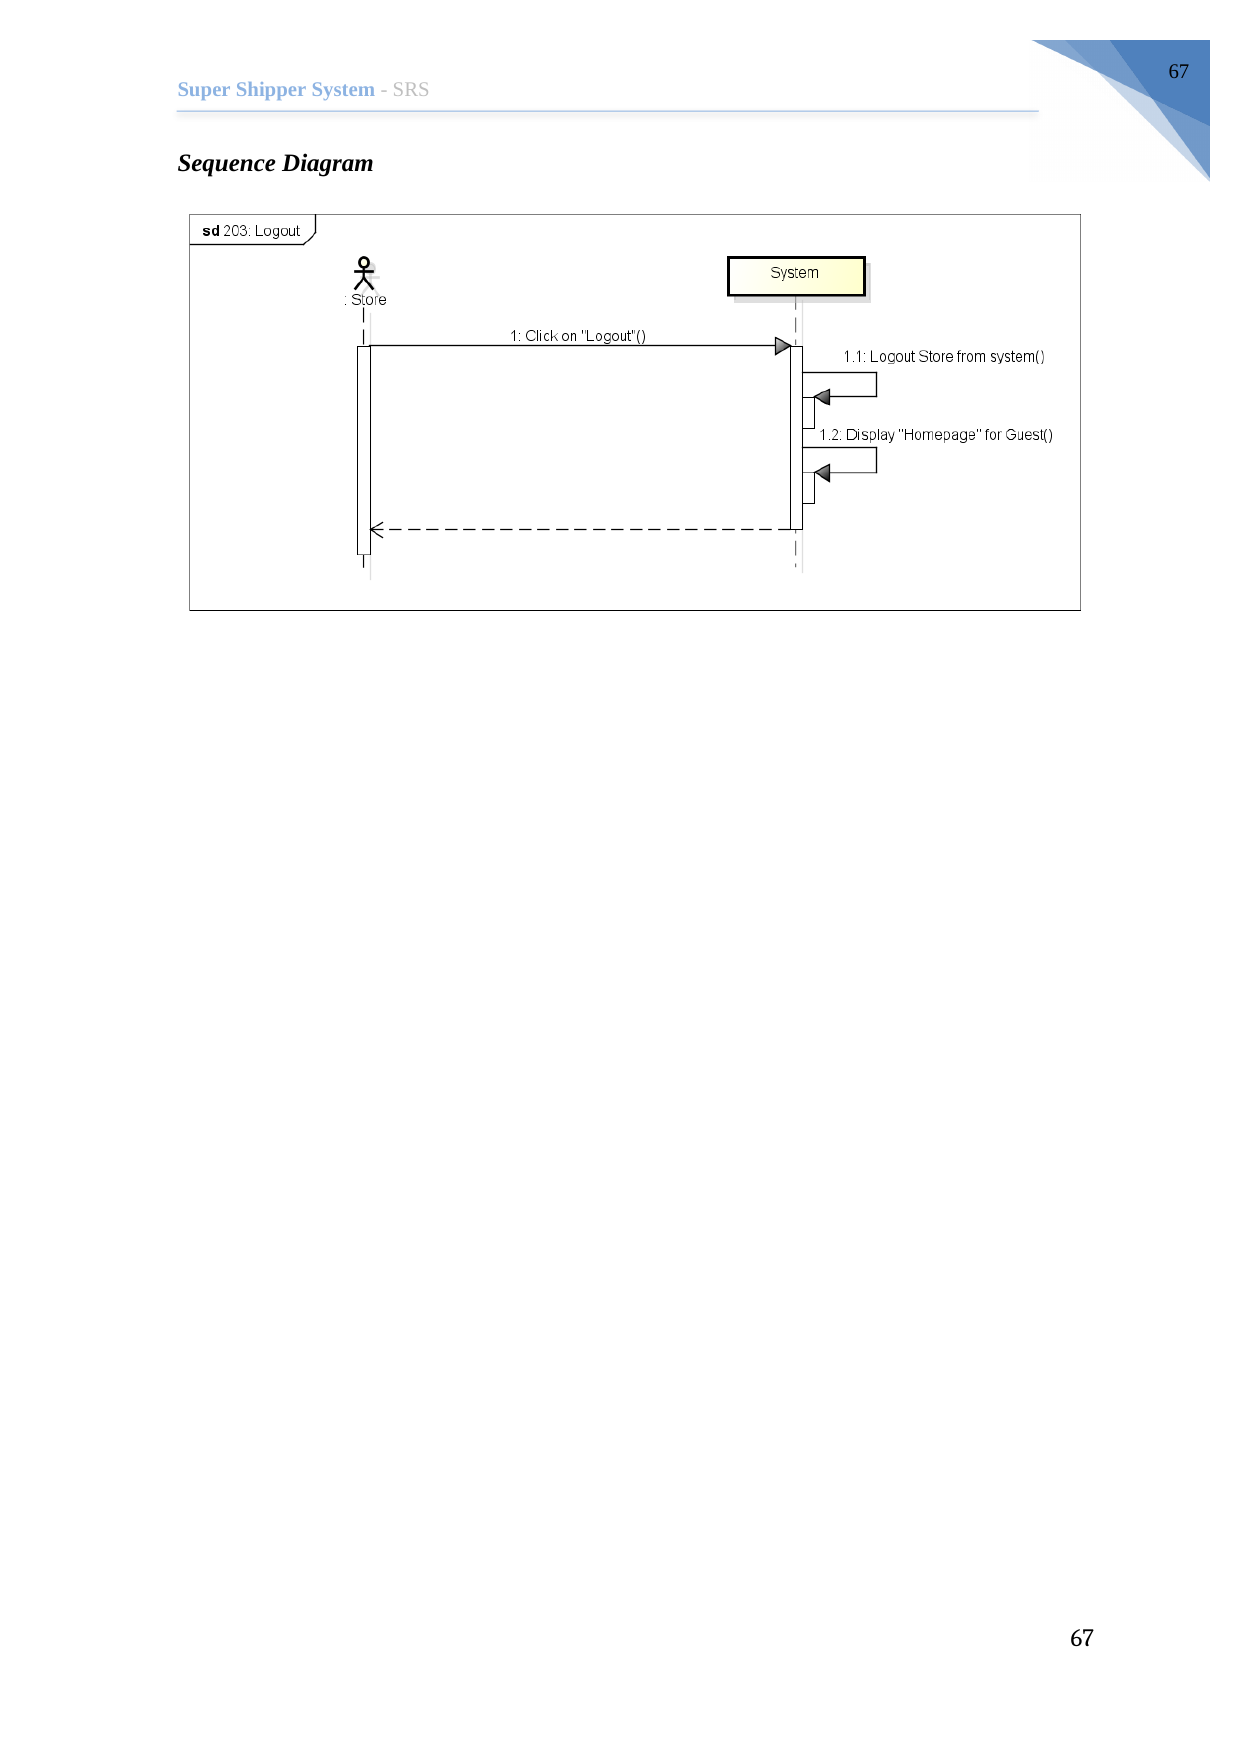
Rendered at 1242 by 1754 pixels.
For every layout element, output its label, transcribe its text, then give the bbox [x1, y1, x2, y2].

picture [1029, 40, 1210, 182]
picture [177, 201, 1093, 622]
text Sequence Diagram [177, 148, 1094, 176]
